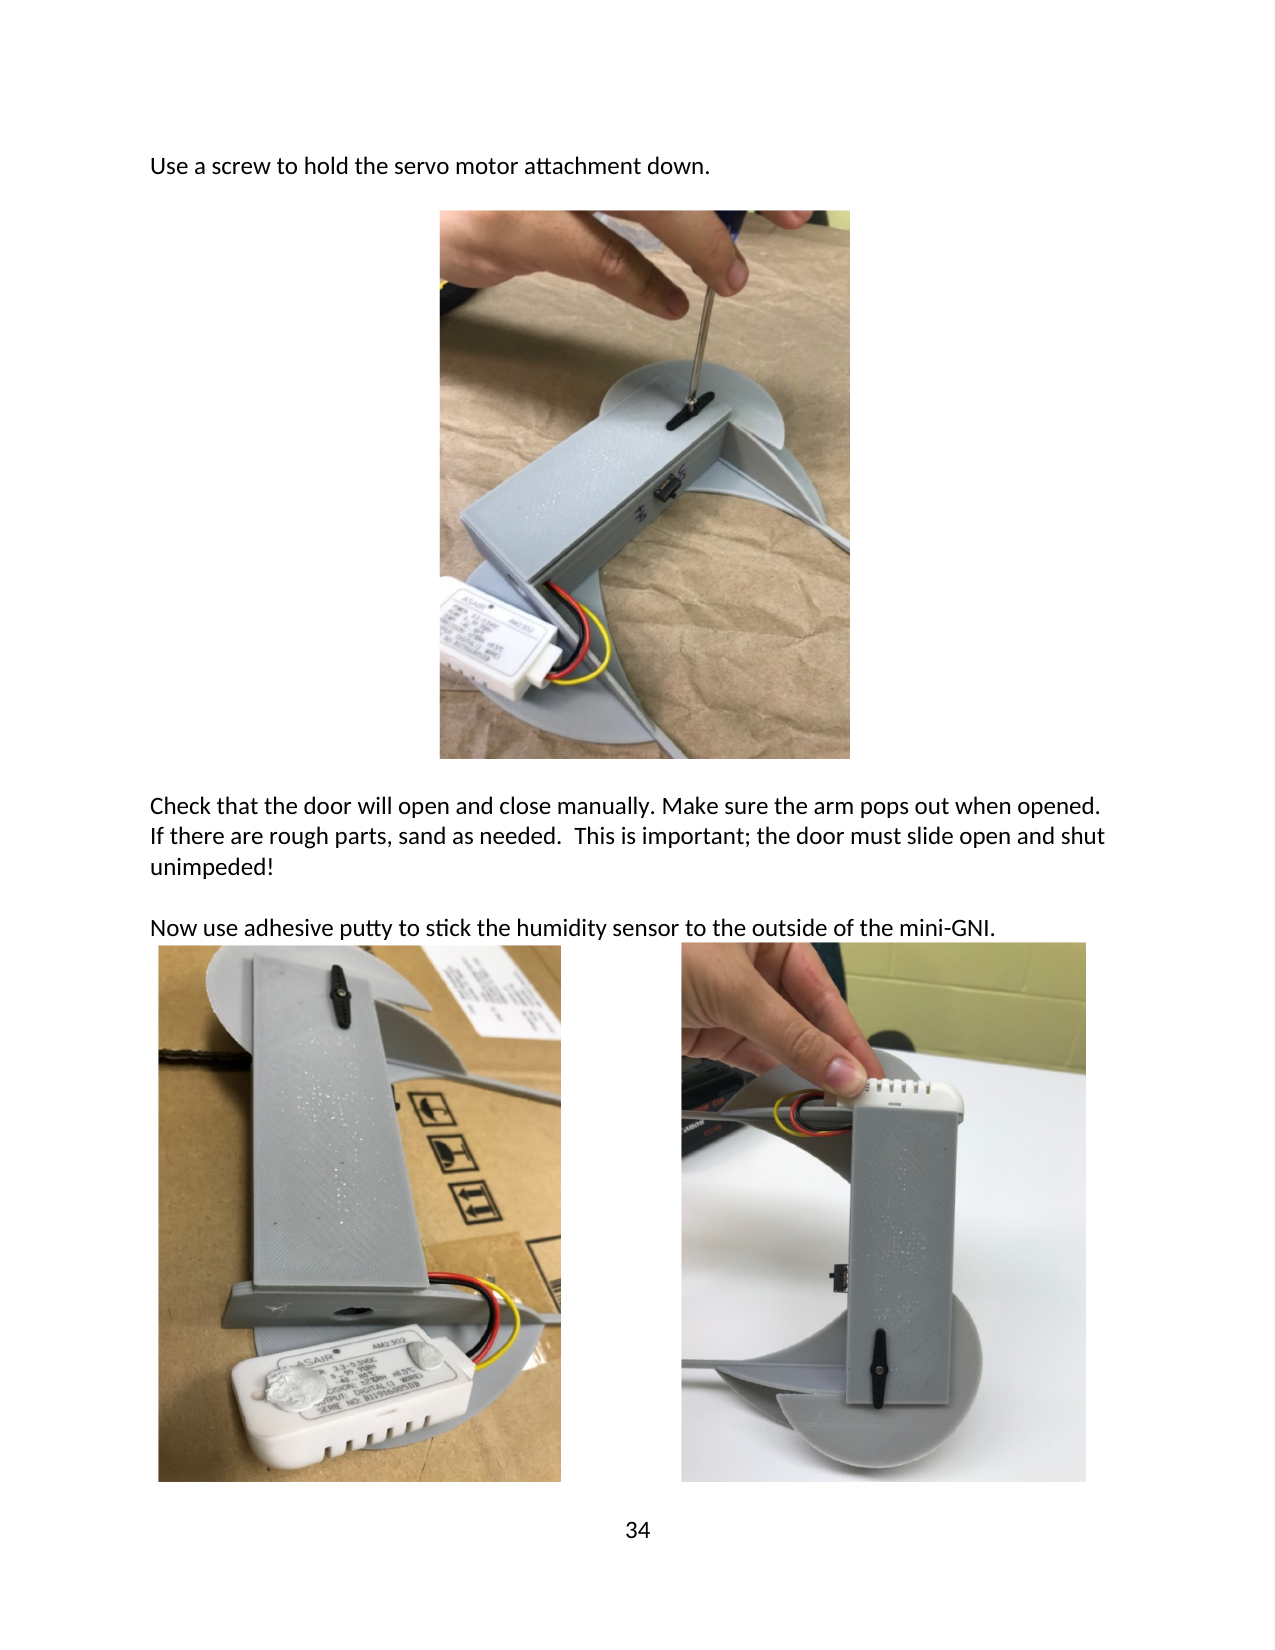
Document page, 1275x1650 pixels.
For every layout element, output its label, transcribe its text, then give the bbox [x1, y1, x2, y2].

picture [682, 943, 1086, 1481]
picture [440, 211, 850, 758]
text Now use adhesive putty to stick the humidity sensor to the outside of the mini-GNI. [150, 912, 1125, 942]
text Check that the door will open and close manually. Make sure the arm pops out when opened. If there are rough parts, sand as needed. This is important; the door must slide open and shut unimpeded! [150, 790, 1125, 881]
text Use a screw to hold the servo motor attachment down. [150, 150, 1125, 181]
picture [159, 946, 561, 1481]
